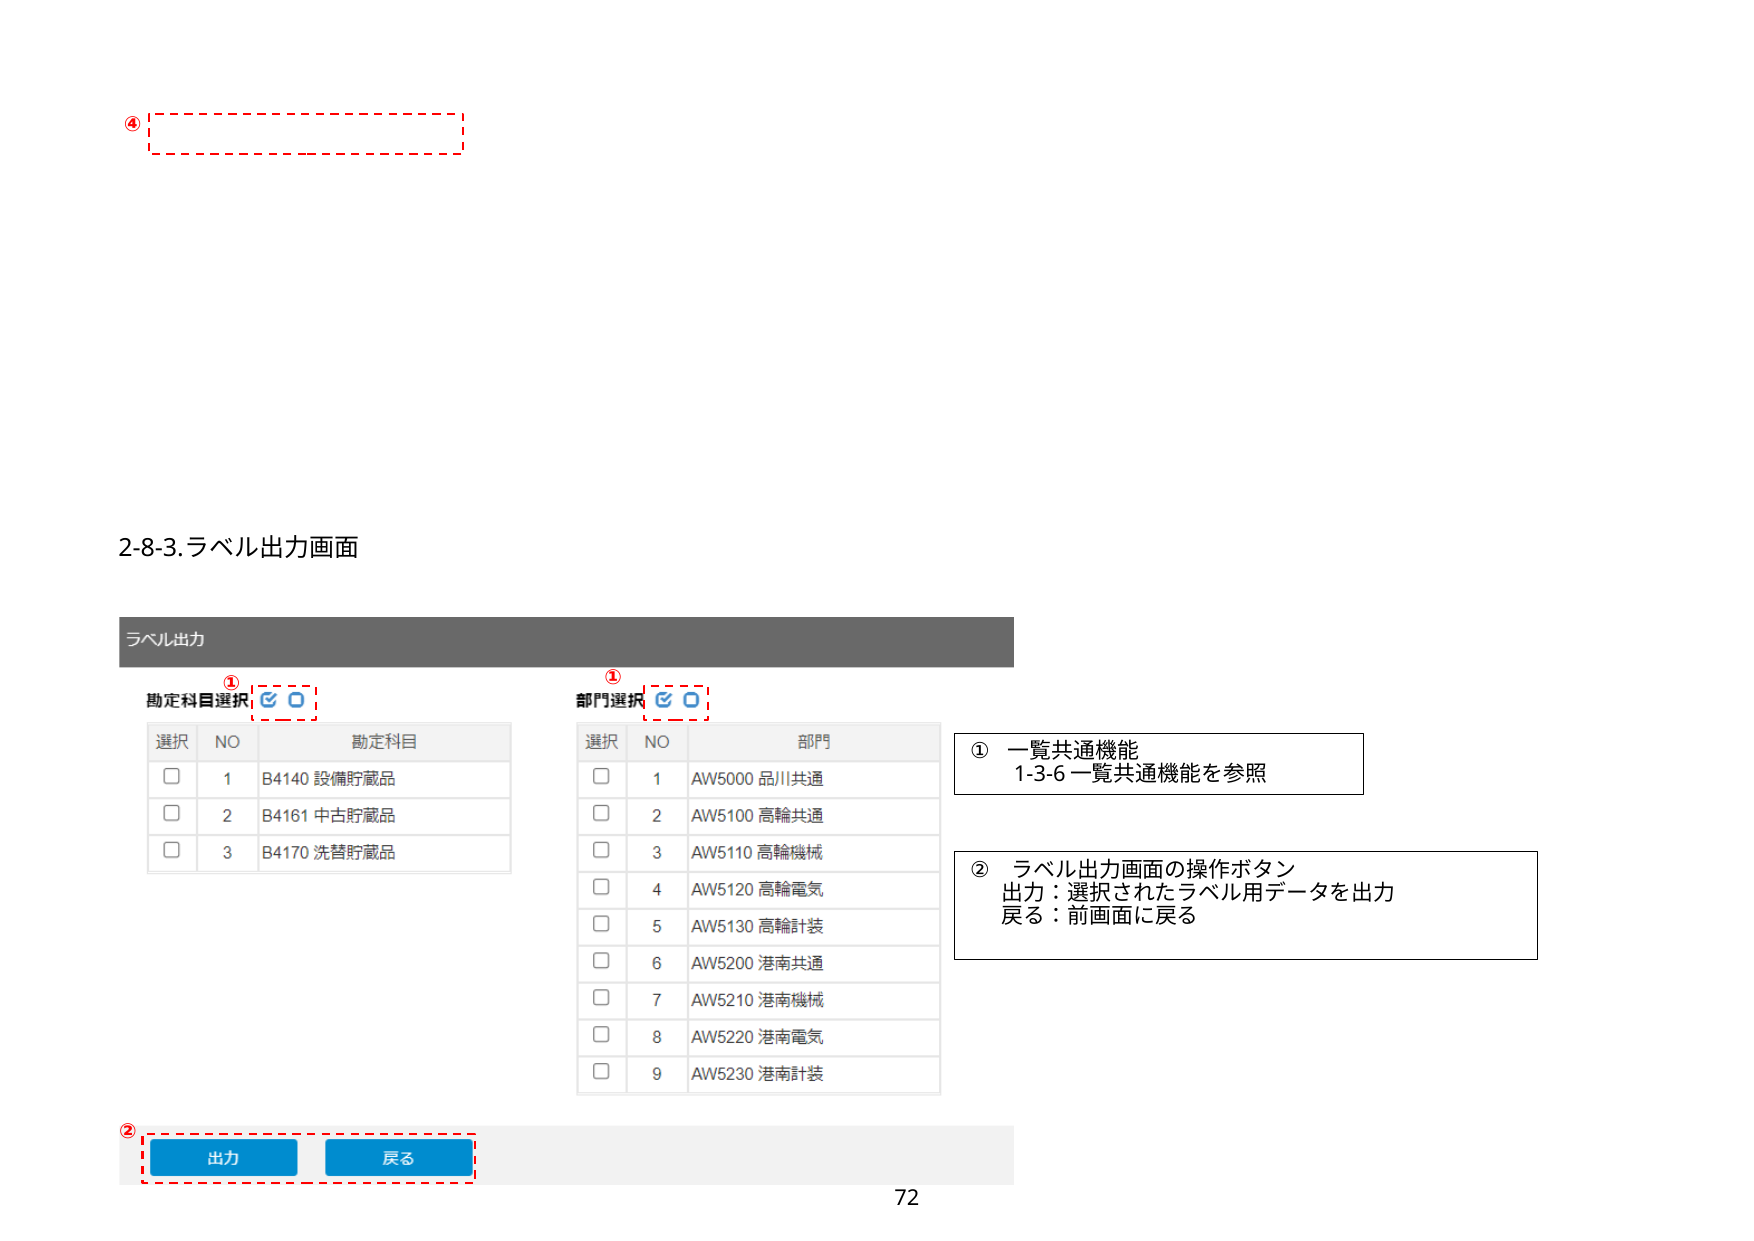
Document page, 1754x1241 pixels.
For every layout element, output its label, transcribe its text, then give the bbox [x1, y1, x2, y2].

picture [119, 617, 1014, 1185]
subtitle ラベル出力画面 [118, 516, 1695, 575]
